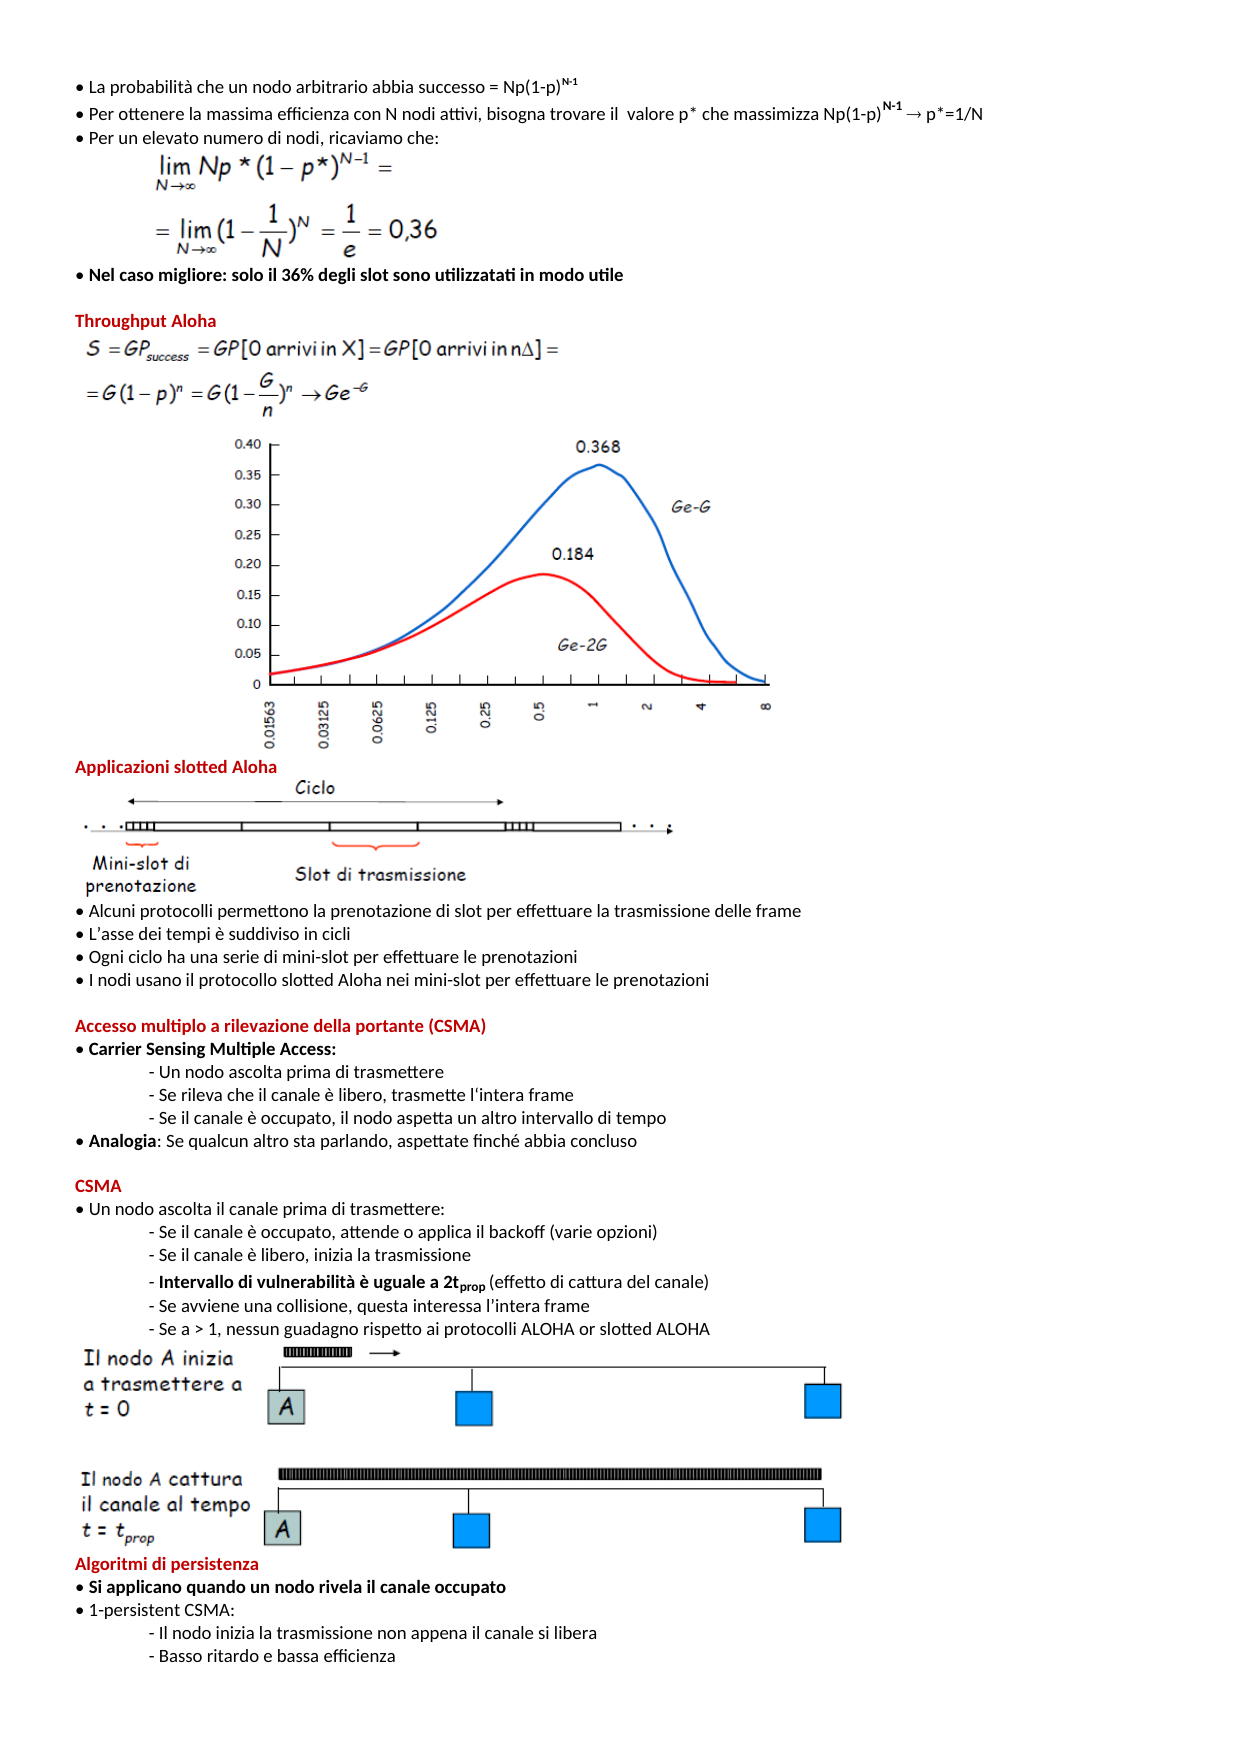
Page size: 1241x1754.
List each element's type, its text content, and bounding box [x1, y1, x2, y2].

text Applicazioni slotted Aloha [75, 756, 1165, 778]
text - Se il canale è libero, inizia la trasmissione [75, 1243, 1165, 1266]
text - Un nodo ascolta prima di trasmettere [75, 1060, 1165, 1083]
text Algoritmi di persistenza [75, 1552, 1165, 1575]
text • Un nodo ascolta il canale prima di trasmettere: [75, 1197, 1165, 1220]
text • Per un elevato numero di nodi, ricaviamo che: [75, 126, 1165, 149]
text - Se il canale è occupato, il nodo aspetta un altro intervallo di tempo [75, 1106, 1165, 1129]
text - Se il canale è occupato, attende o applica il backoff (varie opzioni) [75, 1220, 1165, 1243]
text • Analogia: Se qualcun altro sta parlando, aspettate finché abbia concluso [75, 1129, 1165, 1152]
text - Se avviene una collisione, questa interessa l’intera frame [75, 1294, 1165, 1317]
text - Basso ritardo e bassa efficienza [75, 1644, 1165, 1667]
text Throughput Aloha [75, 309, 1165, 332]
text - Il nodo inizia la trasmissione non appena il canale si libera [75, 1621, 1165, 1644]
picture [75, 1340, 846, 1552]
picture [75, 332, 779, 756]
picture [148, 148, 443, 264]
picture [75, 778, 677, 900]
text - Intervallo di vulnerabilità è uguale a 2tprop (effetto di cattura del canale) [75, 1266, 1165, 1294]
text • La probabilità che un nodo arbitrario abbia successo = Np(1-p)N-1 [75, 75, 1165, 98]
text - Se a > 1, nessun guadagno rispetto ai protocolli ALOHA or slotted ALOHA [75, 1317, 1165, 1340]
text • Carrier Sensing Multiple Access: [75, 1037, 1165, 1060]
text • Si applicano quando un nodo rivela il canale occupato [75, 1575, 1165, 1598]
text CSMA [75, 1174, 1165, 1197]
text • I nodi usano il protocollo slotted Aloha nei mini-slot per effettuare le prenotazioni [75, 968, 1165, 991]
text • L’asse dei tempi è suddiviso in cicli [75, 922, 1165, 945]
text - Se rileva che il canale è libero, trasmette l‘intera frame [75, 1083, 1165, 1106]
text • 1-persistent CSMA: [75, 1598, 1165, 1621]
text • Per ottenere la massima efficienza con N nodi attivi, bisogna trovare il valore p* che massimizza Np(1-p)N-1  p*=1/N [75, 98, 1165, 126]
text • Alcuni protocolli permettono la prenotazione di slot per effettuare la trasmissione delle frame [75, 899, 1165, 922]
text • Nel caso migliore: solo il 36% degli slot sono utilizzatati in modo utile [75, 263, 1165, 286]
text Accesso multiplo a rilevazione della portante (CSMA) [75, 1014, 1165, 1037]
text • Ogni ciclo ha una serie di mini-slot per effettuare le prenotazioni [75, 945, 1165, 968]
